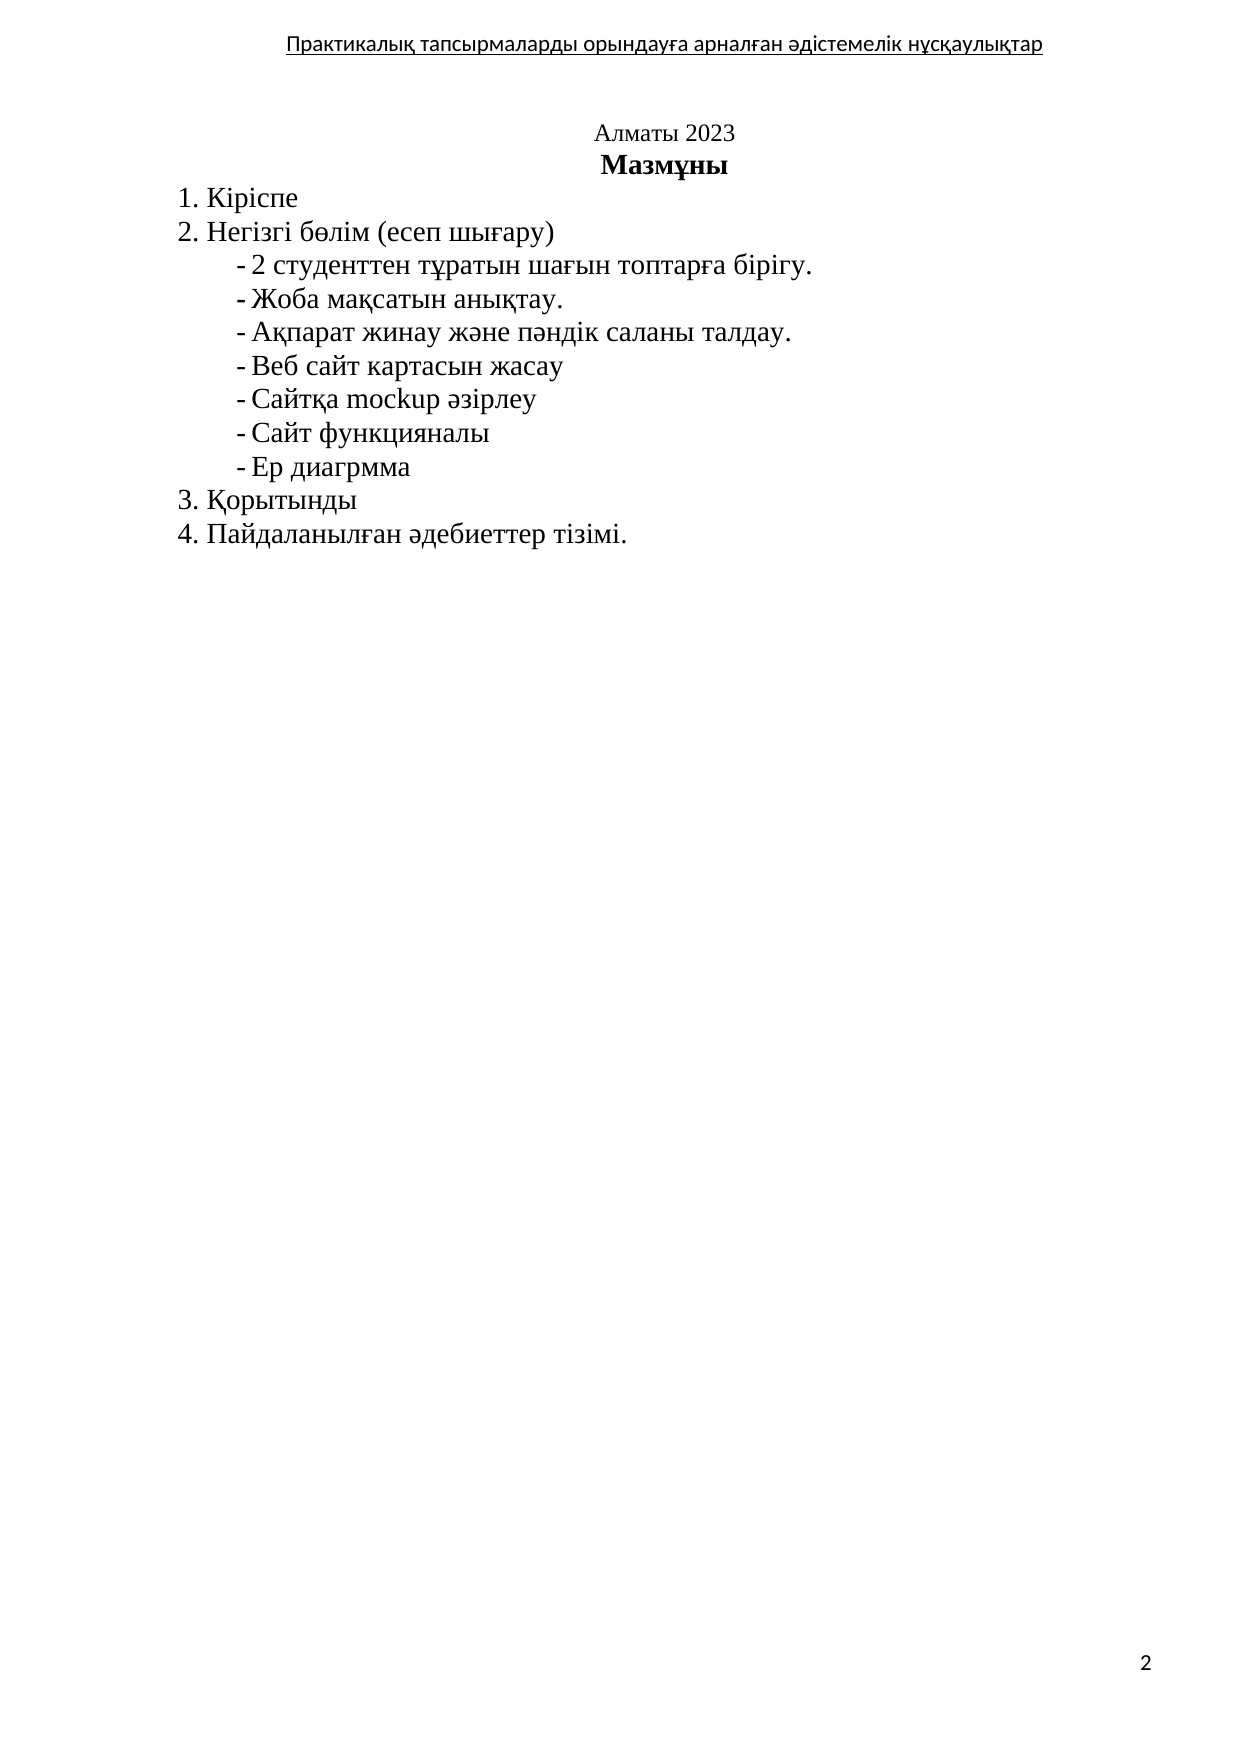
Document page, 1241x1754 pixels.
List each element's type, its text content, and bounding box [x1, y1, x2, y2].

list Ақпарат жинау және пәндік саланы талдау. [177, 314, 1152, 348]
list Веб сайт картасын жасау [177, 348, 1152, 382]
list Сайтқа mockup әзірлеу [177, 382, 1152, 415]
text Мазмұны [177, 147, 1152, 180]
list 2. Негізгі бөлім (есеп шығару) [177, 214, 1152, 247]
list 3. Қорытынды [177, 482, 1152, 516]
list 1. Кіріспе [177, 180, 1152, 214]
list 2 студенттен тұратын шағын топтарға бірігу. [177, 247, 1152, 281]
list Ер диагрмма [177, 449, 1152, 482]
list Жоба мақсатын анықтау. [177, 281, 1152, 314]
text Алматы 2023 [177, 118, 1152, 147]
list Сайт функцияналы [177, 415, 1152, 449]
list 4. Пайдаланылған әдебиеттер тізімі. [177, 516, 1152, 549]
